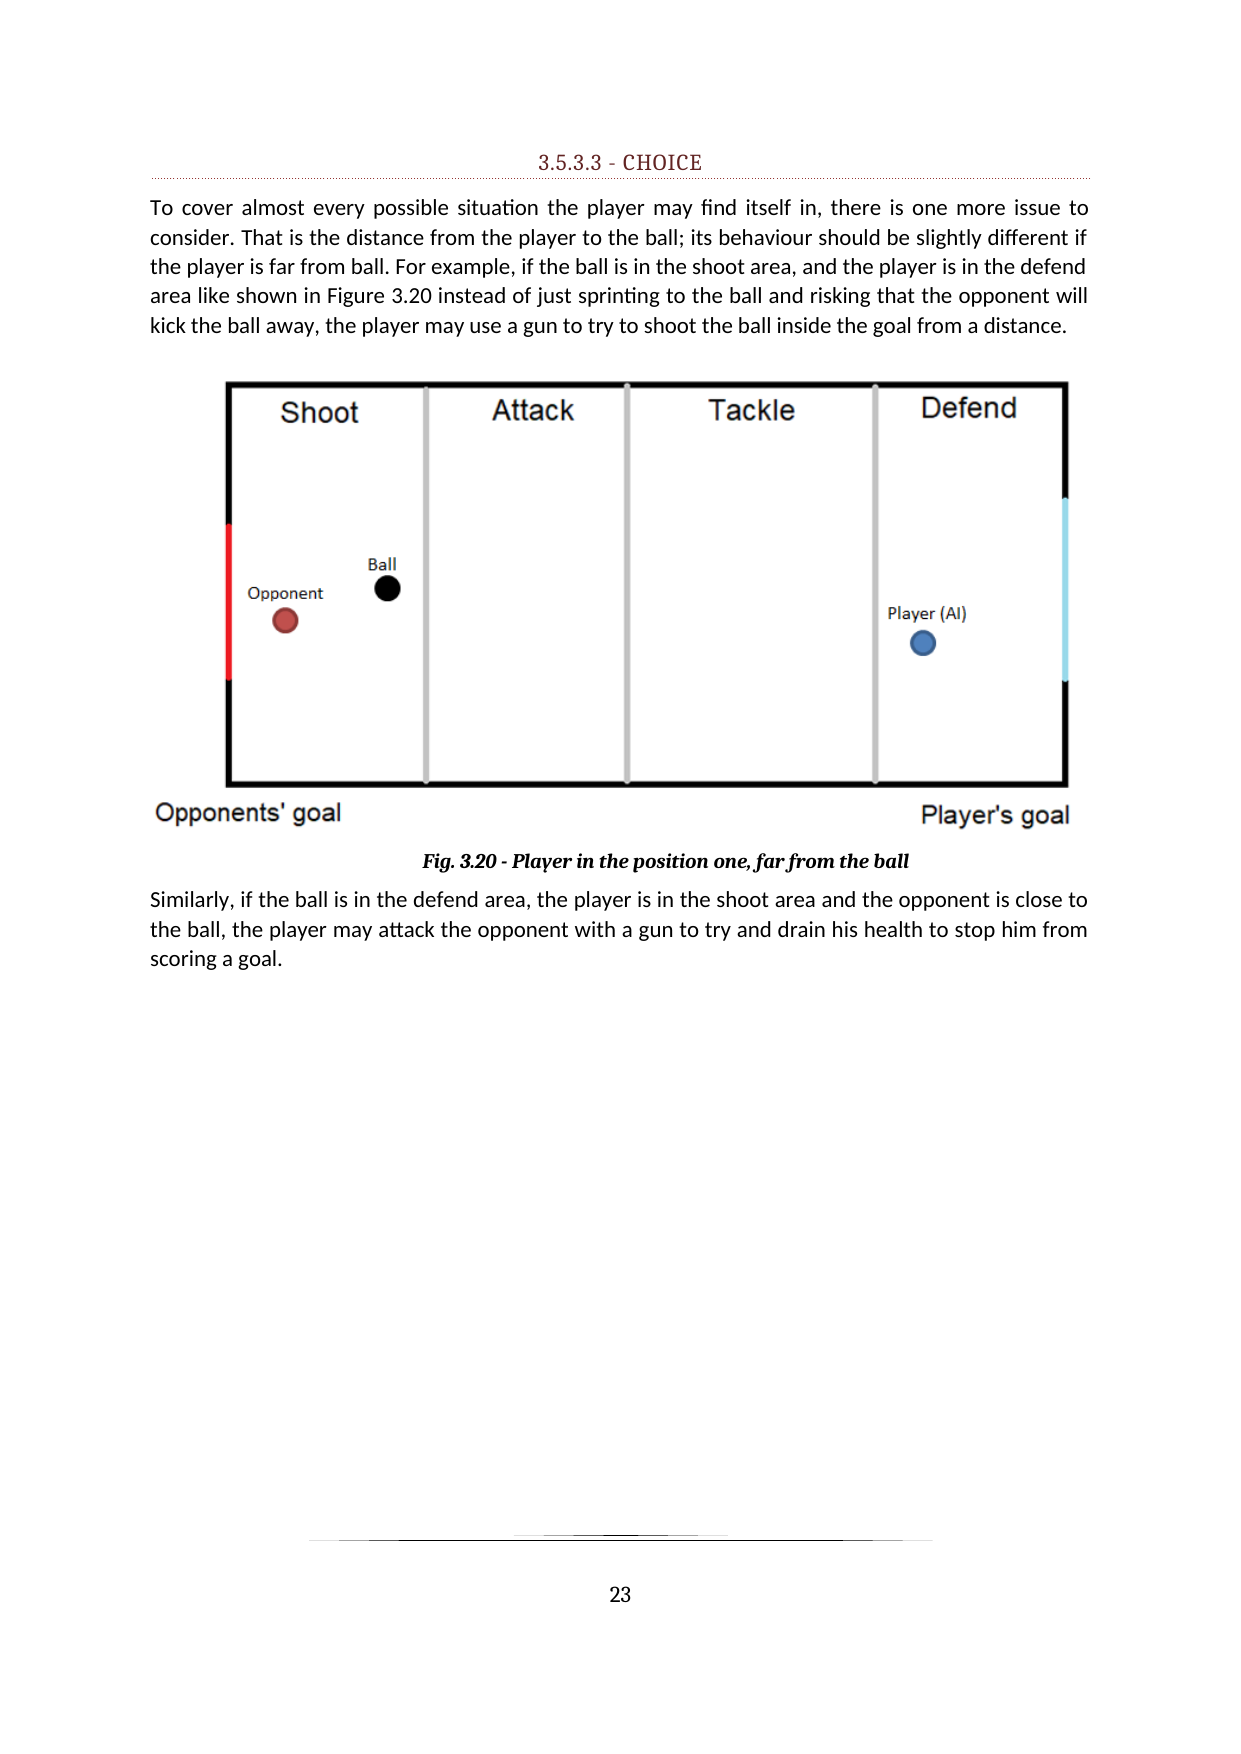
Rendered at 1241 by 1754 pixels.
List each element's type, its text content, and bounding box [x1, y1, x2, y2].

subtitle 3.5.3.3 - Choice [150, 150, 1090, 179]
text Similarly, if the ball is in the defend area, the player is in the shoot area and the opponent is close to the ball, the player may attack the opponent with a gun to try and drain his health to stop him from scoring a goal. [150, 886, 1090, 972]
picture [150, 361, 1087, 832]
text To cover almost every possible situation the player may find itself in, there is one more issue to consider. That is the distance from the player to the ball; its behaviour should be slightly different if the player is far from ball. For example, if the ball is in the shoot area, and the player is in the defend area like shown in Figure 3.20 instead of just sprinting to the ball and risking that the opponent will kick the ball away, the player may use a gun to try to shoot the ball inside the goal from a distance. [150, 193, 1090, 339]
